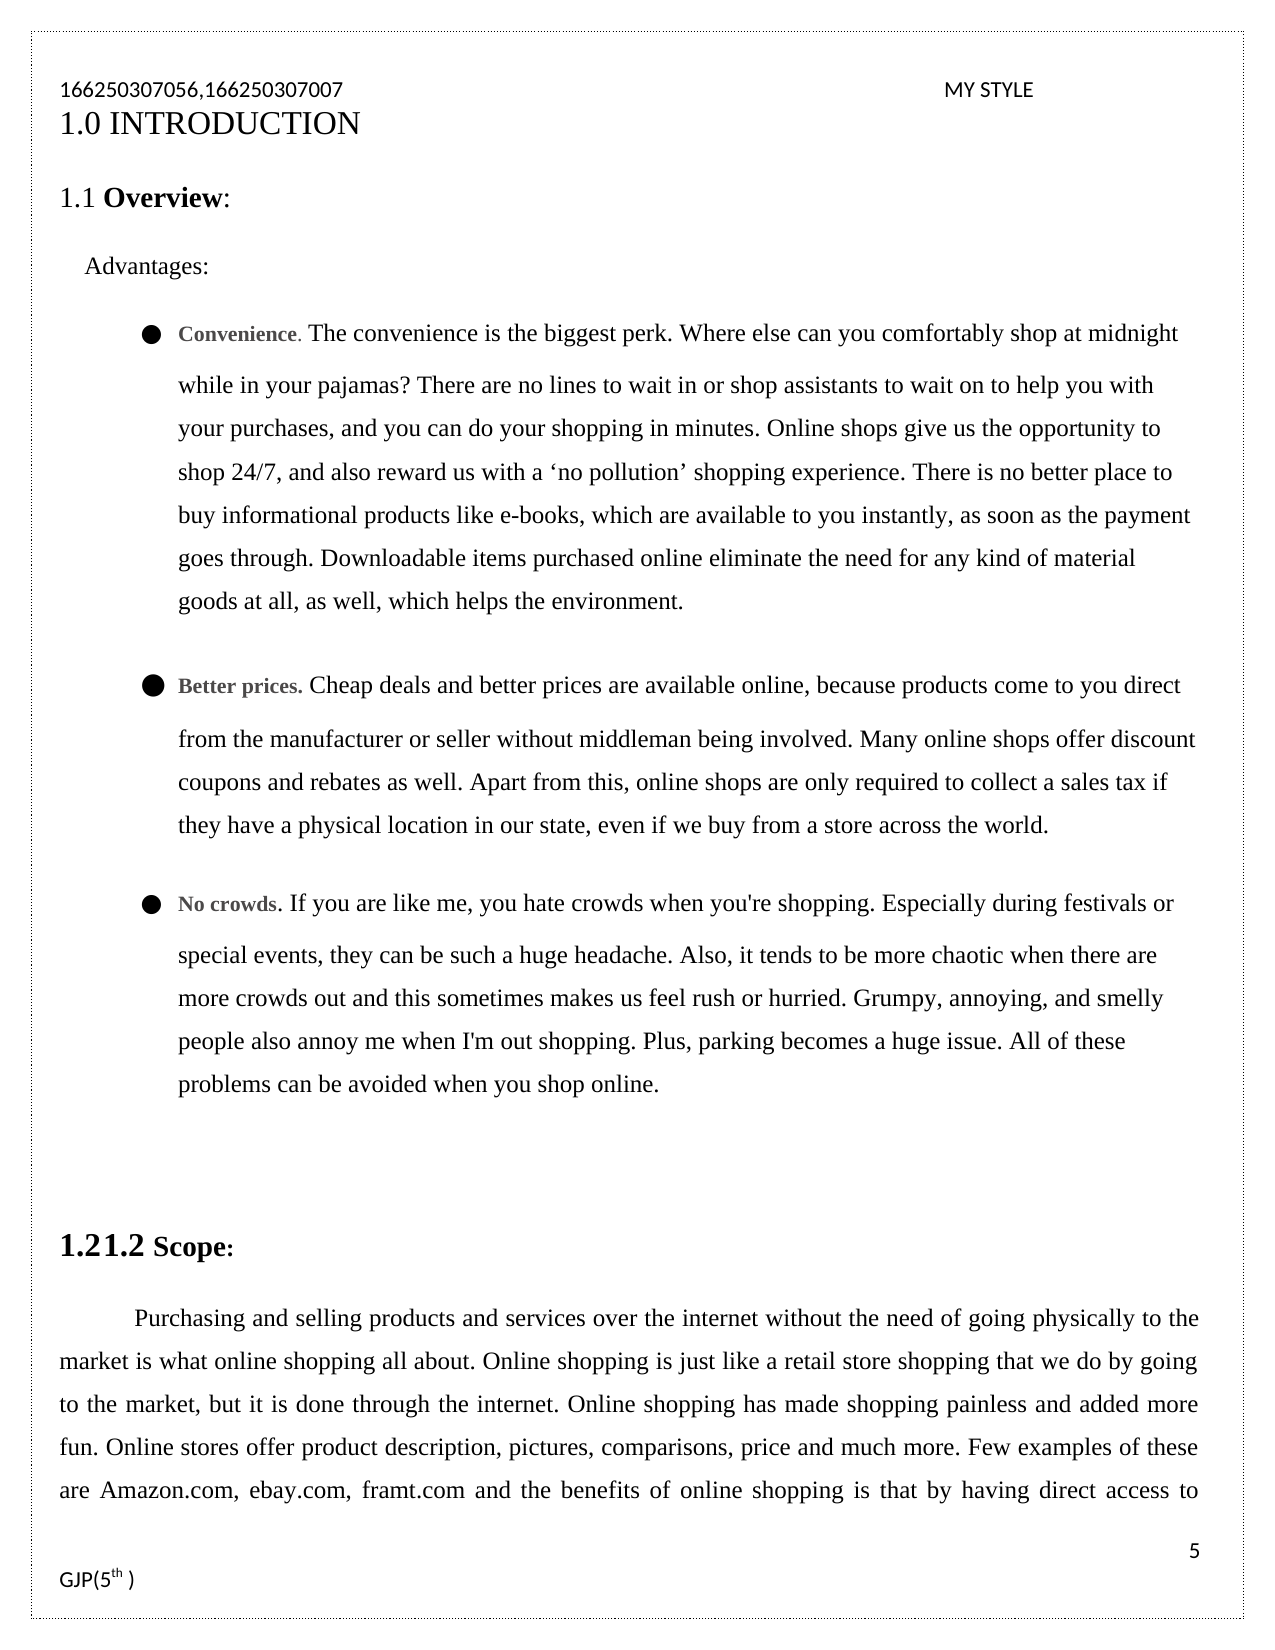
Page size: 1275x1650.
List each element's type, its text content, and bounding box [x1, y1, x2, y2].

text Advantages: [59, 251, 1200, 279]
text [59, 1303, 1200, 1504]
list No crowds. If you are like me, you hate crowds when you're shopping. Especially during festivals or special events, they can be such a huge headache. Also, it tends to be more chaotic when there are more crowds out and this sometimes makes us feel rush or hurried. Grumpy, annoying, and smelly people also annoy me when I'm out shopping. Plus, parking becomes a huge issue. All of these problems can be avoided when you shop online. [140, 874, 1200, 1098]
text 1.0 INTRODUCTION [59, 103, 1200, 141]
list Convenience. The convenience is the biggest perk. Where else can you comfortably shop at midnight while in your pajamas? There are no lines to wait in or shop assistants to wait on to help you with your purchases, and you can do your shopping in minutes. Online shops give us the opportunity to shop 24/7, and also reward us with a ‘no pollution’ shopping experience. There is no better place to buy informational products like e-books, which are available to you instantly, as soon as the payment goes through. Downloadable items purchased online eliminate the need for any kind of material goods at all, as well, which helps the environment. [140, 305, 1200, 615]
list Overview: [59, 180, 1200, 213]
list 1.2 Scope: [59, 1225, 1200, 1263]
list Better prices. Cheap deals and better prices are available online, because products come to you direct from the manufacturer or seller without middleman being involved. Many online shops offer discount coupons and rebates as well. Apart from this, online shops are only required to collect a sales tax if they have a physical location in our state, even if we buy from a store across the world. [140, 650, 1200, 839]
